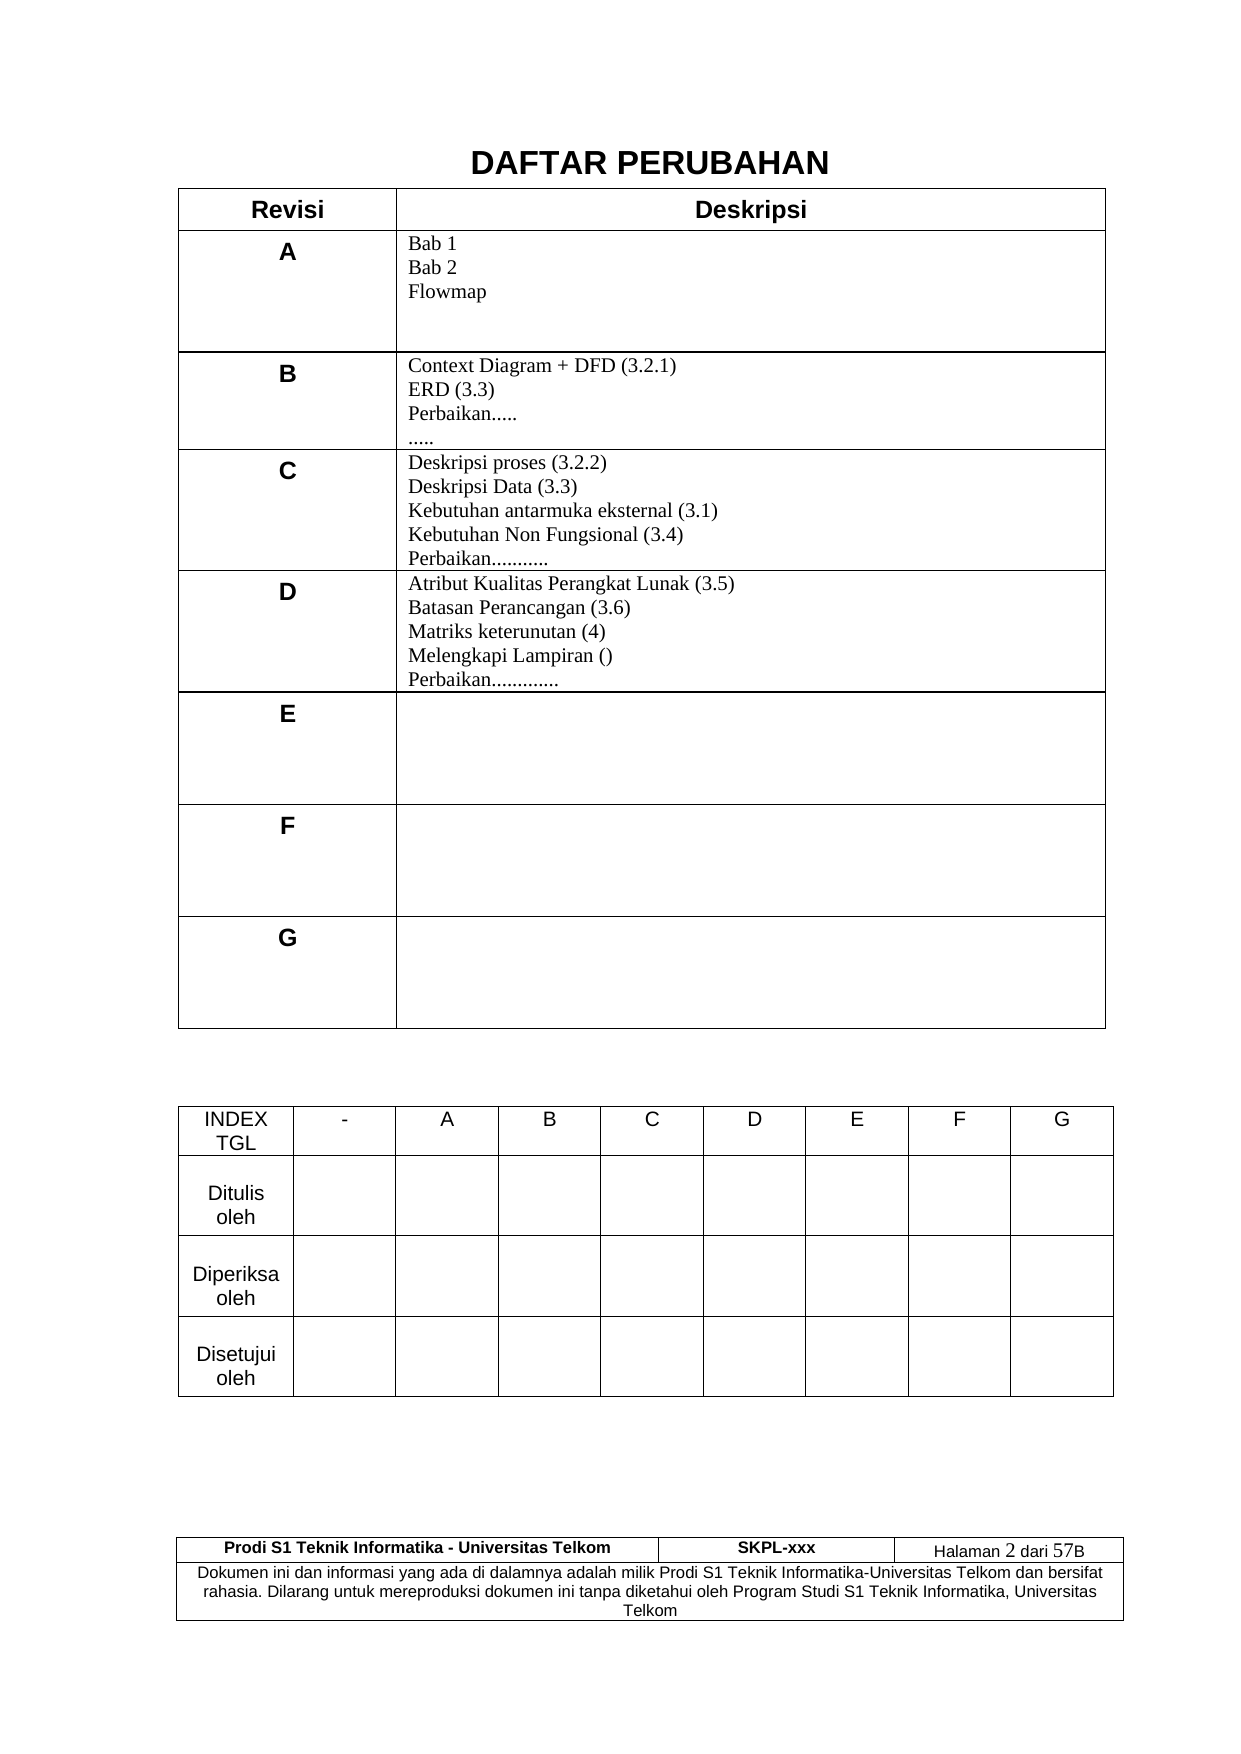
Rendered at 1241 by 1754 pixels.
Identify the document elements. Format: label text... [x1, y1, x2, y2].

table_cell [806, 1317, 908, 1396]
table_header INDEX TGL [179, 1107, 293, 1155]
table_cell [704, 1156, 805, 1235]
table_cell [294, 1156, 395, 1235]
table_cell Disetujui oleh [179, 1317, 293, 1396]
table_cell B [179, 353, 396, 449]
table_header A [396, 1107, 498, 1155]
table_cell [499, 1317, 600, 1396]
table_cell [397, 693, 1105, 804]
table_cell Atribut Kualitas Perangkat Lunak (3.5) Batasan Perancangan (3.6) Matriks keterunutan (4) Melengkapi Lampiran () Perbaikan............. [397, 571, 1105, 691]
table_cell C [179, 450, 396, 570]
table_cell [909, 1156, 1010, 1235]
table_header F [909, 1107, 1010, 1155]
table_cell [601, 1317, 703, 1396]
table_cell [396, 1156, 498, 1235]
table_cell Context Diagram + DFD (3.2.1) ERD (3.3) Perbaikan..... ..... [397, 353, 1105, 449]
table_cell [396, 1317, 498, 1396]
table_header B [499, 1107, 600, 1155]
table_cell Diperiksa oleh [179, 1236, 293, 1316]
table_header C [601, 1107, 703, 1155]
table_cell [806, 1156, 908, 1235]
table_cell [909, 1317, 1010, 1396]
table_cell [1011, 1156, 1113, 1235]
table_cell [499, 1236, 600, 1316]
title DAFTAR PERUBAHAN [178, 143, 1122, 182]
table_cell [397, 917, 1105, 1028]
table_cell [601, 1156, 703, 1235]
table_header Deskripsi [397, 189, 1105, 230]
table_cell D [179, 571, 396, 691]
table_cell [909, 1236, 1010, 1316]
table_header D [704, 1107, 805, 1155]
table_cell [704, 1236, 805, 1316]
table_cell [294, 1317, 395, 1396]
table_cell [806, 1236, 908, 1316]
table_cell [397, 805, 1105, 916]
table_cell Bab 1 Bab 2 Flowmap [397, 231, 1105, 351]
table_cell Deskripsi proses (3.2.2) Deskripsi Data (3.3) Kebutuhan antarmuka eksternal (3.1) Kebutuhan Non Fungsional (3.4) Perbaikan........... [397, 450, 1105, 570]
table_cell [601, 1236, 703, 1316]
table_header E [806, 1107, 908, 1155]
table_cell [704, 1317, 805, 1396]
table_cell A [179, 231, 396, 351]
table_header Revisi [179, 189, 396, 230]
table_cell G [179, 917, 396, 1028]
table_header - [294, 1107, 395, 1155]
table_cell [499, 1156, 600, 1235]
table_cell [396, 1236, 498, 1316]
table_cell [1011, 1236, 1113, 1316]
table_cell [294, 1236, 395, 1316]
table_cell [1011, 1317, 1113, 1396]
table_cell E [179, 693, 396, 804]
table_cell Ditulis oleh [179, 1156, 293, 1235]
table_header G [1011, 1107, 1113, 1155]
table_cell F [179, 805, 396, 916]
